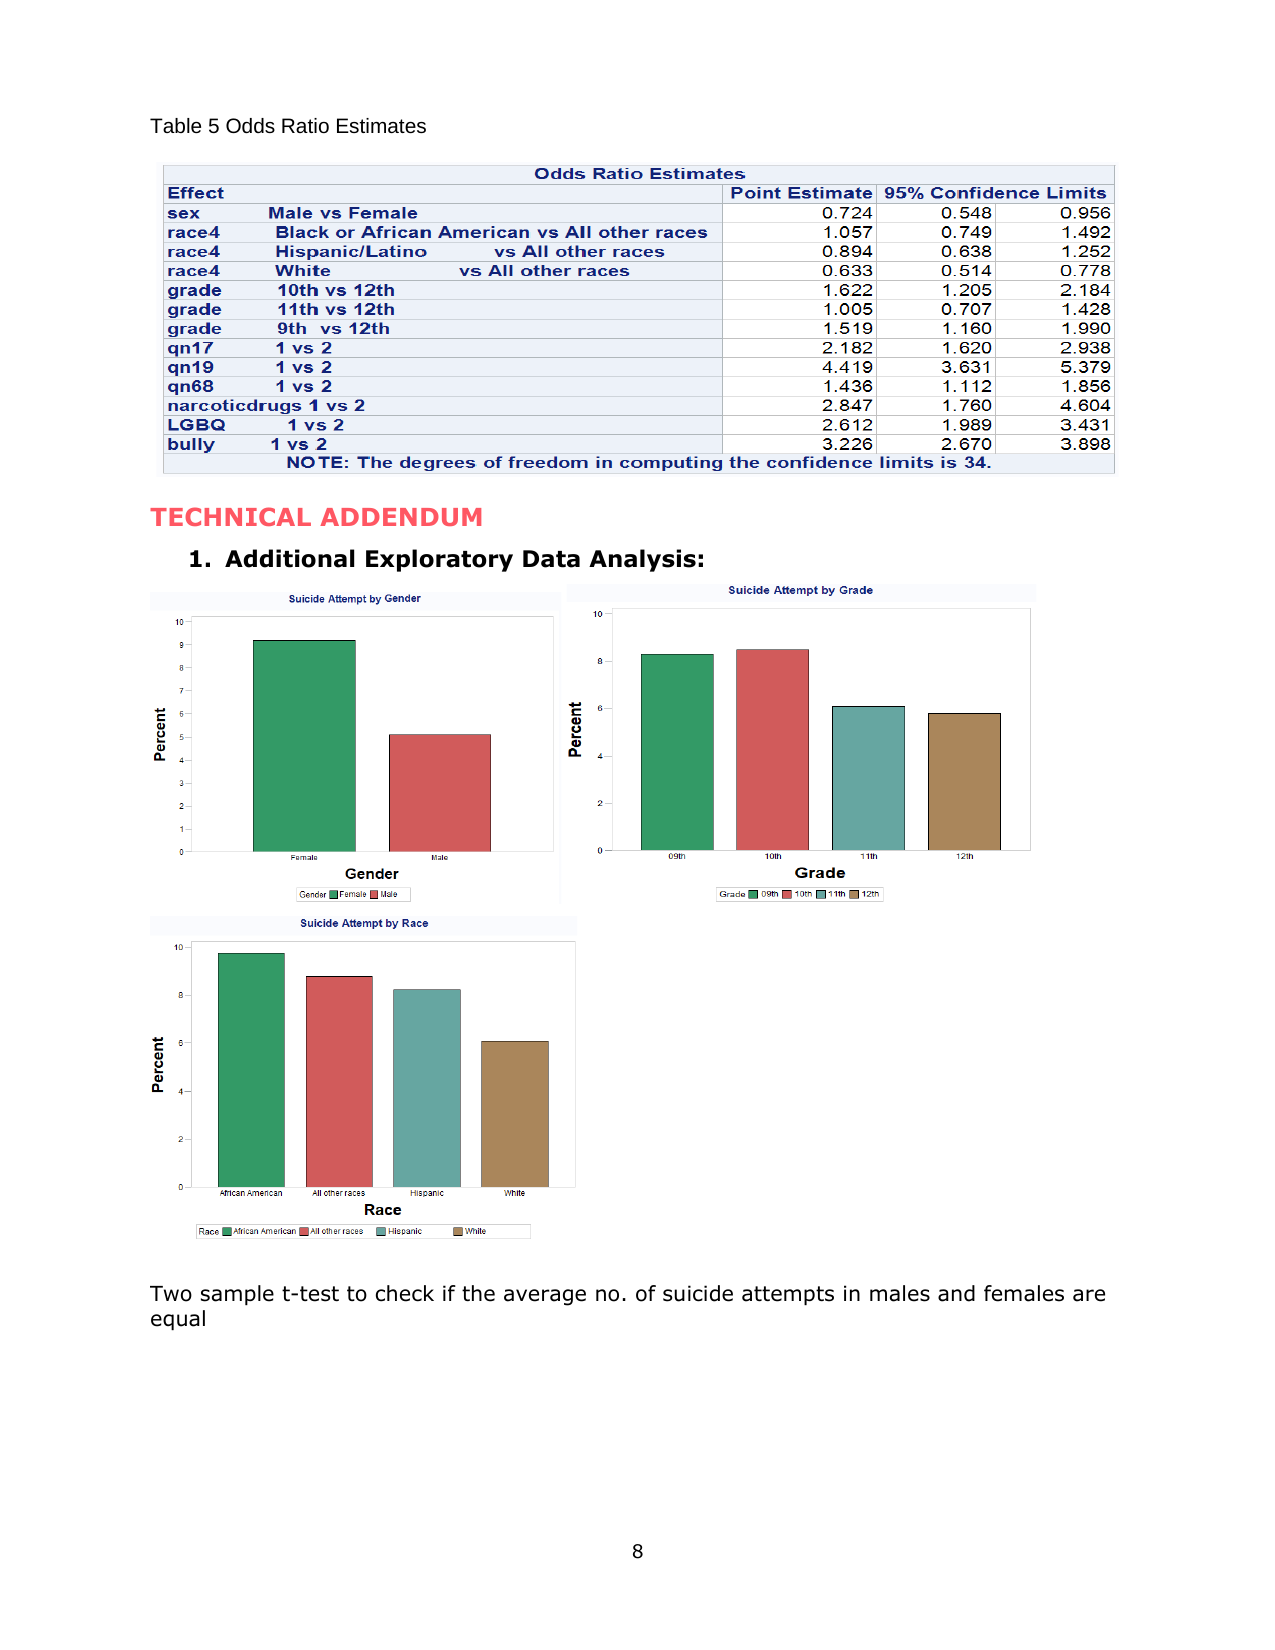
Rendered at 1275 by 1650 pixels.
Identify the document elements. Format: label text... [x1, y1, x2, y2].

list Additional Exploratory Data Analysis: [187, 544, 1125, 572]
picture [150, 592, 562, 904]
picture [566, 584, 1037, 904]
picture [150, 916, 578, 1242]
text Two sample t-test to check if the average no. of suicide attempts in males and females are equal [150, 1281, 1125, 1331]
subtitle Technical Addendum [150, 501, 1125, 532]
text Table 5 Odds Ratio Estimates [150, 114, 1125, 138]
picture [156, 162, 1119, 477]
